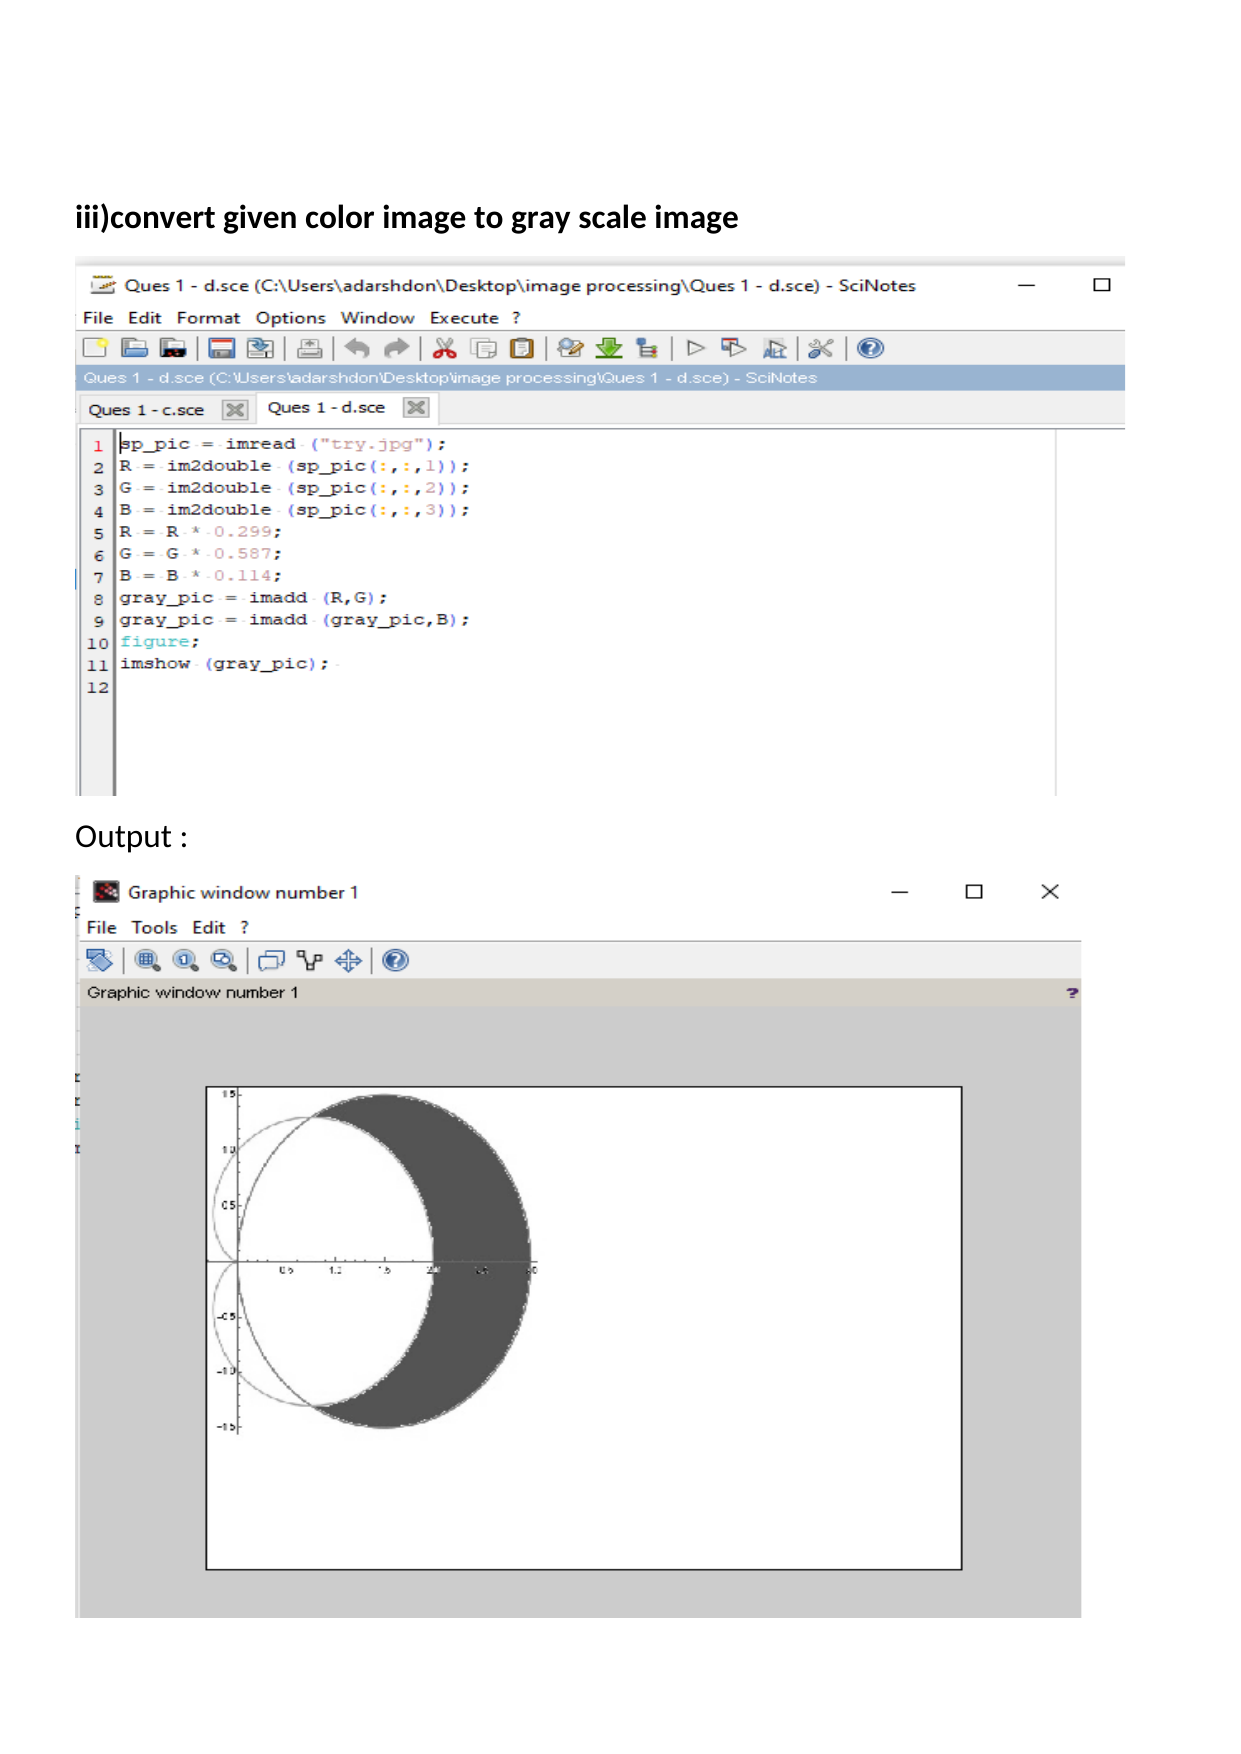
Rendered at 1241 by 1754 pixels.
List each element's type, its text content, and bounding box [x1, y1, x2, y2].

text Output : [75, 815, 1165, 856]
text iii)convert given color image to gray scale image [75, 196, 1165, 237]
picture [75, 256, 1125, 796]
picture [75, 875, 1082, 1618]
